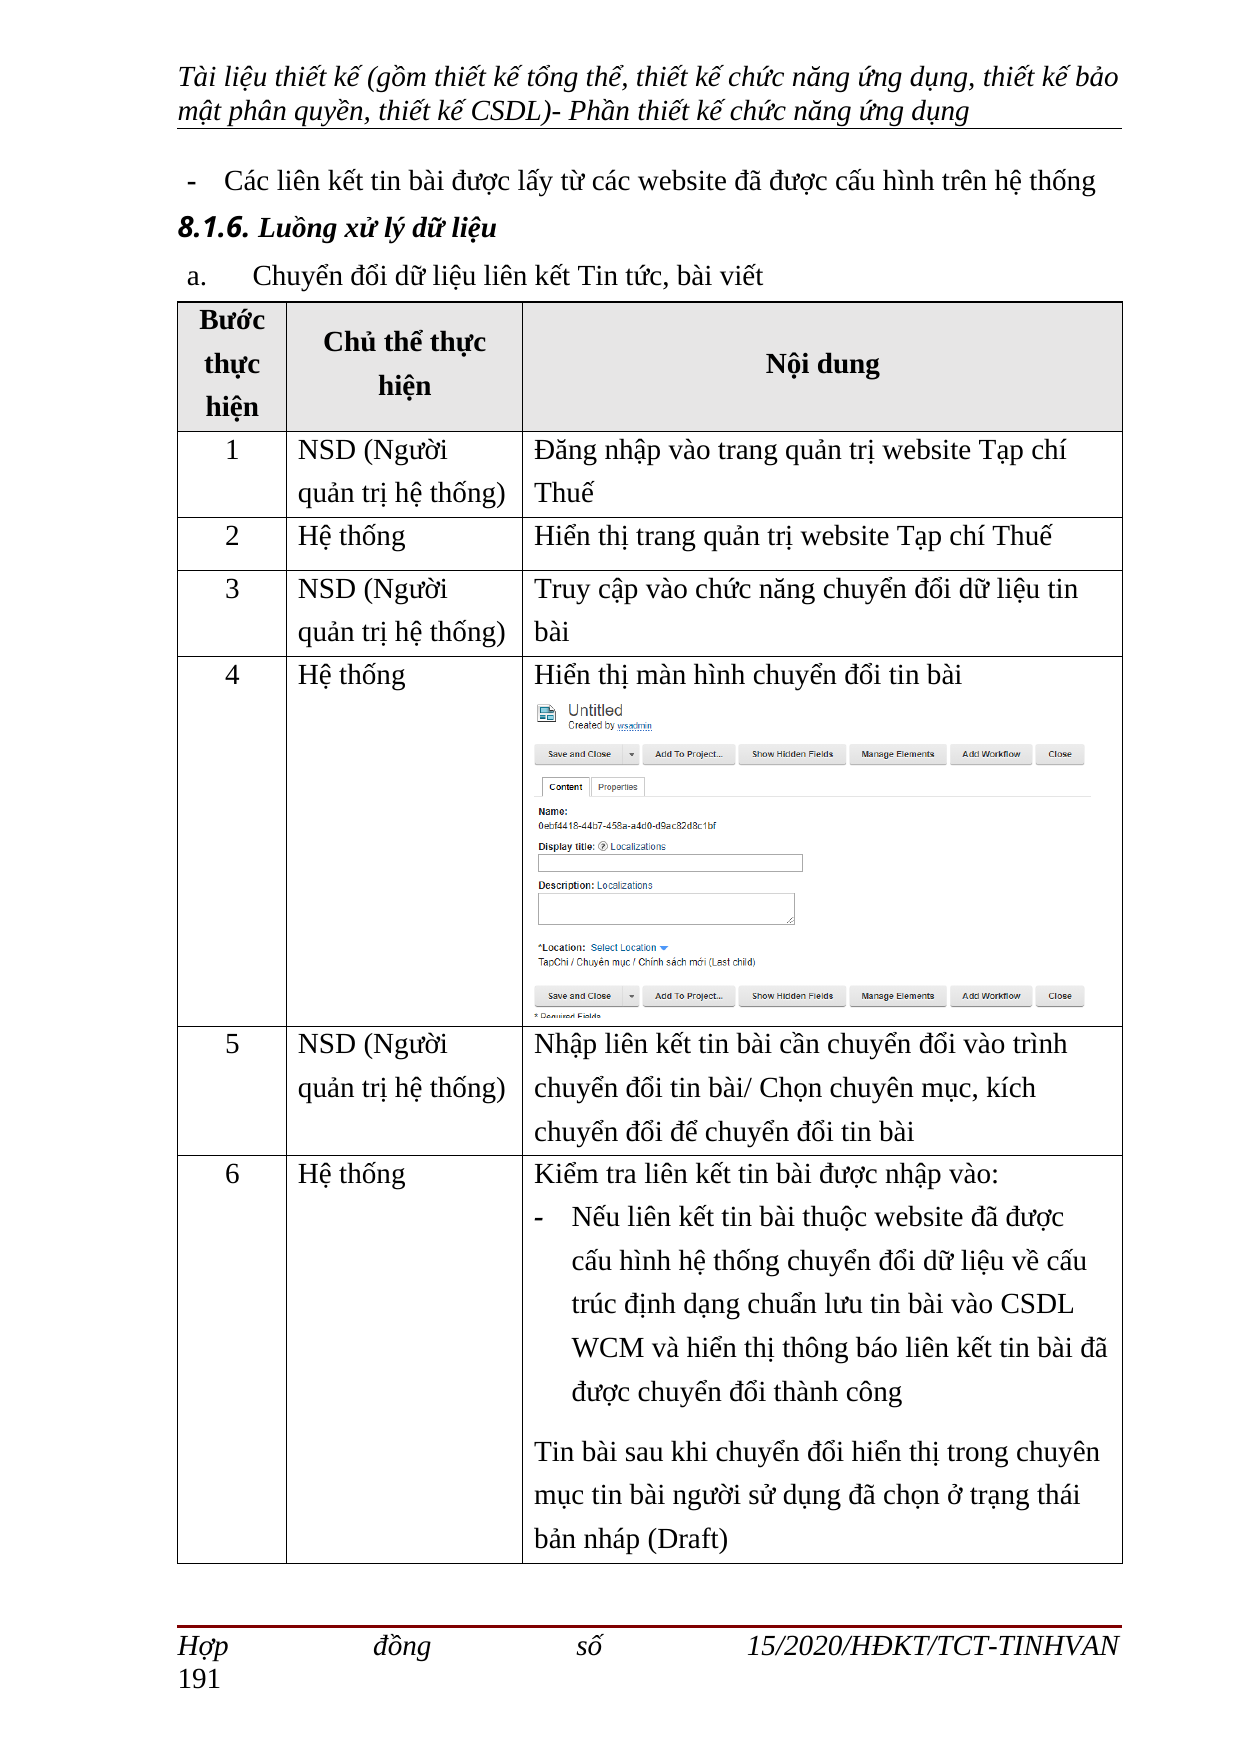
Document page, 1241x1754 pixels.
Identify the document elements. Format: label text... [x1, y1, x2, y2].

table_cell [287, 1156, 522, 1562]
subtitle Luồng xử lý dữ liệu [177, 206, 1122, 246]
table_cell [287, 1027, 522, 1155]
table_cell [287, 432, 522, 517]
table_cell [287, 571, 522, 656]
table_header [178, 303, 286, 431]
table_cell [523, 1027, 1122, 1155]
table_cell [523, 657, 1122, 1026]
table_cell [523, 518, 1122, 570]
picture [533, 700, 1091, 1018]
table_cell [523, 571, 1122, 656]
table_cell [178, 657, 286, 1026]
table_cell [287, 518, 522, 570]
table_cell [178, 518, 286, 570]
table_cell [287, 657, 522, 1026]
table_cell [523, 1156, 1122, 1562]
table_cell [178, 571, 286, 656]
text Các liên kết tin bài được lấy từ các website đã được cấu hình trên hệ thống [187, 163, 1122, 196]
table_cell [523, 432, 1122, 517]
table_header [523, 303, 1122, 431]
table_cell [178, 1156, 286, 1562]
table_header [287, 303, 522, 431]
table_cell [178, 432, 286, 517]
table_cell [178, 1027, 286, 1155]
list Chuyển đổi dữ liệu liên kết Tin tức, bài viết [187, 258, 1122, 291]
